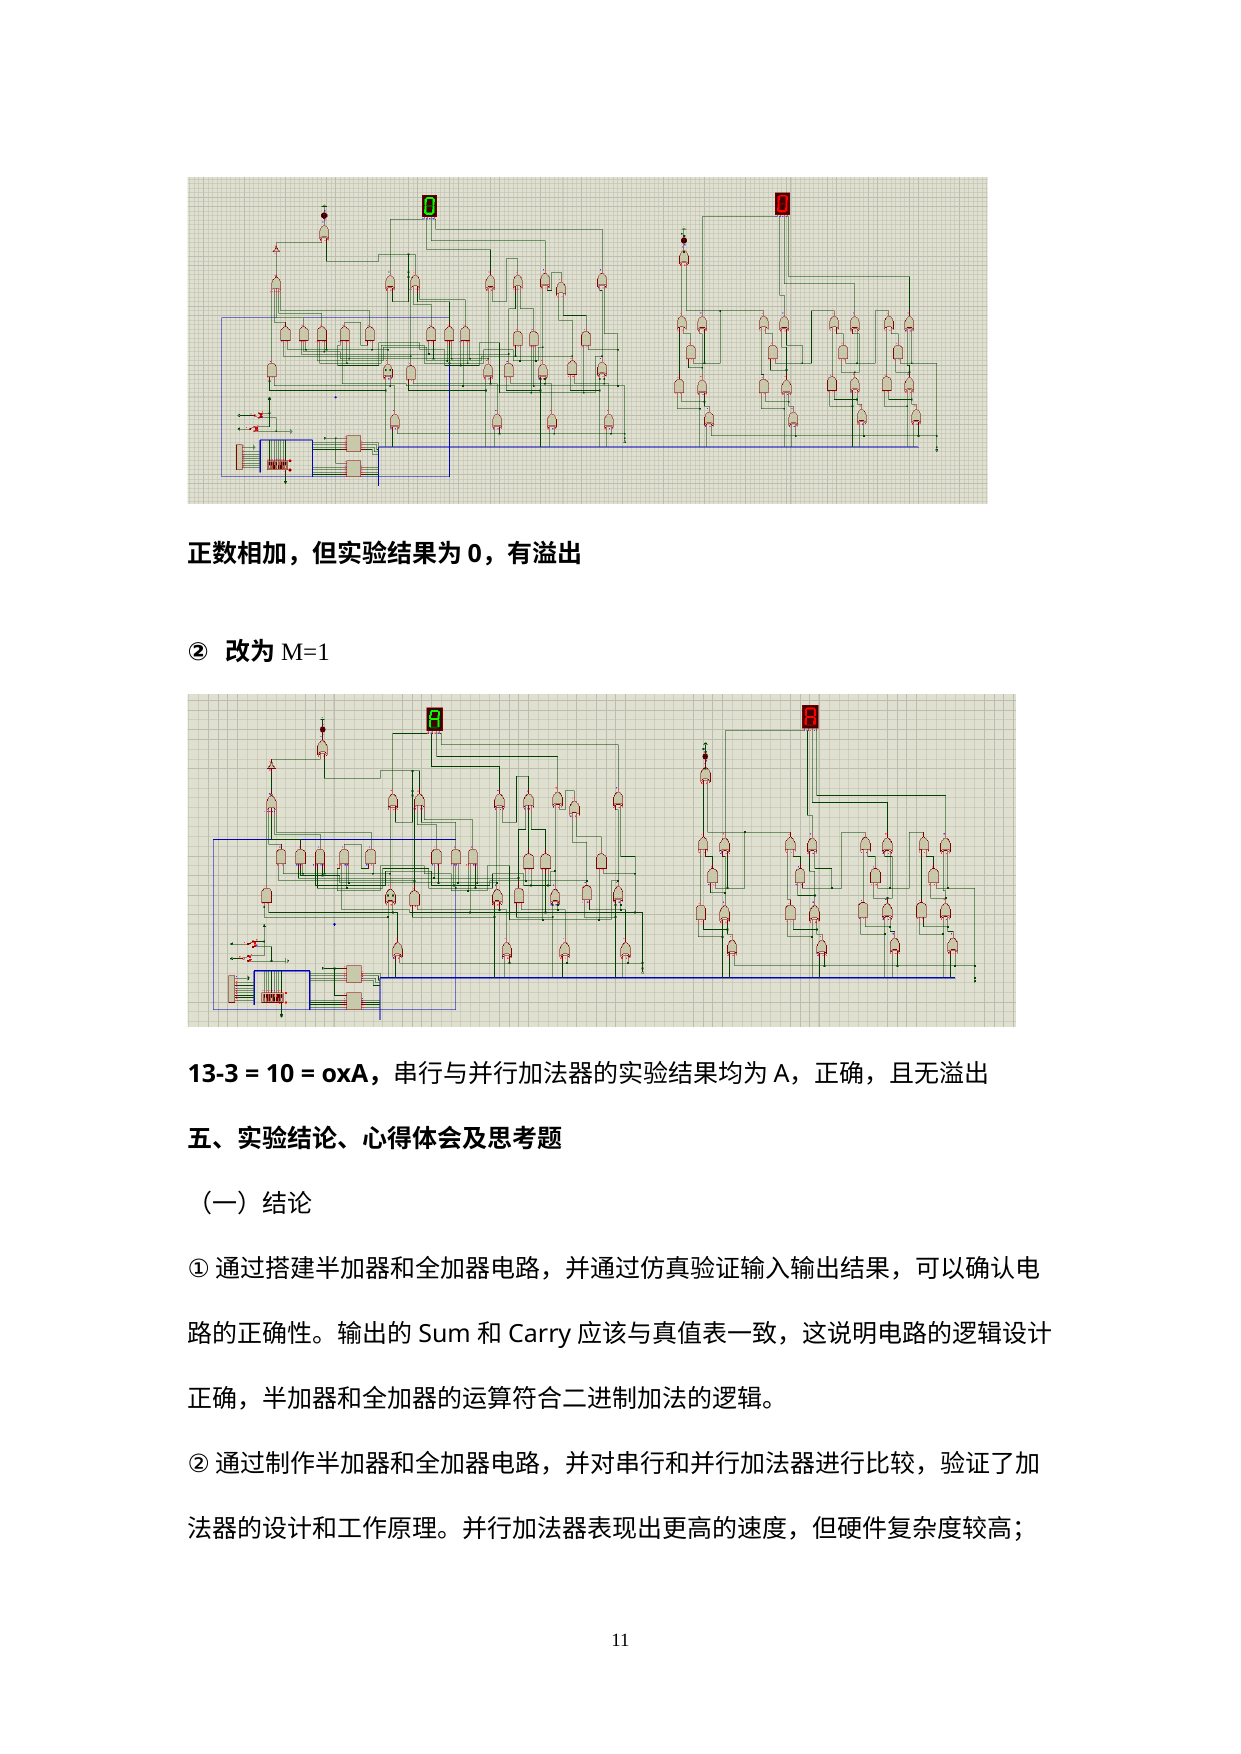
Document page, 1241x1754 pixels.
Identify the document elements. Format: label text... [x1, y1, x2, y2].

text 五、实验结论、心得体会及思考题 [187, 1104, 1053, 1169]
list 改为 M=1 [187, 617, 1053, 682]
picture [187, 177, 988, 504]
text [187, 1429, 1053, 1559]
text 13-3 = 10 = oxA，串行与并行加法器的实验结果均为A，正确，且无溢出 [187, 1039, 1053, 1104]
text ①通过搭建半加器和全加器电路，并通过仿真验证输入输出结果，可以确认电路的正确性。输出的 Sum 和 Carry 应该与真值表一致，这说明电路的逻辑设计正确，半加器和全加器的运算符合二进制加法的逻辑。 [187, 1234, 1053, 1429]
text 正数相加，但实验结果为0，有溢出 [187, 519, 1053, 584]
picture [187, 694, 1016, 1027]
text （一）结论 [187, 1169, 1053, 1234]
